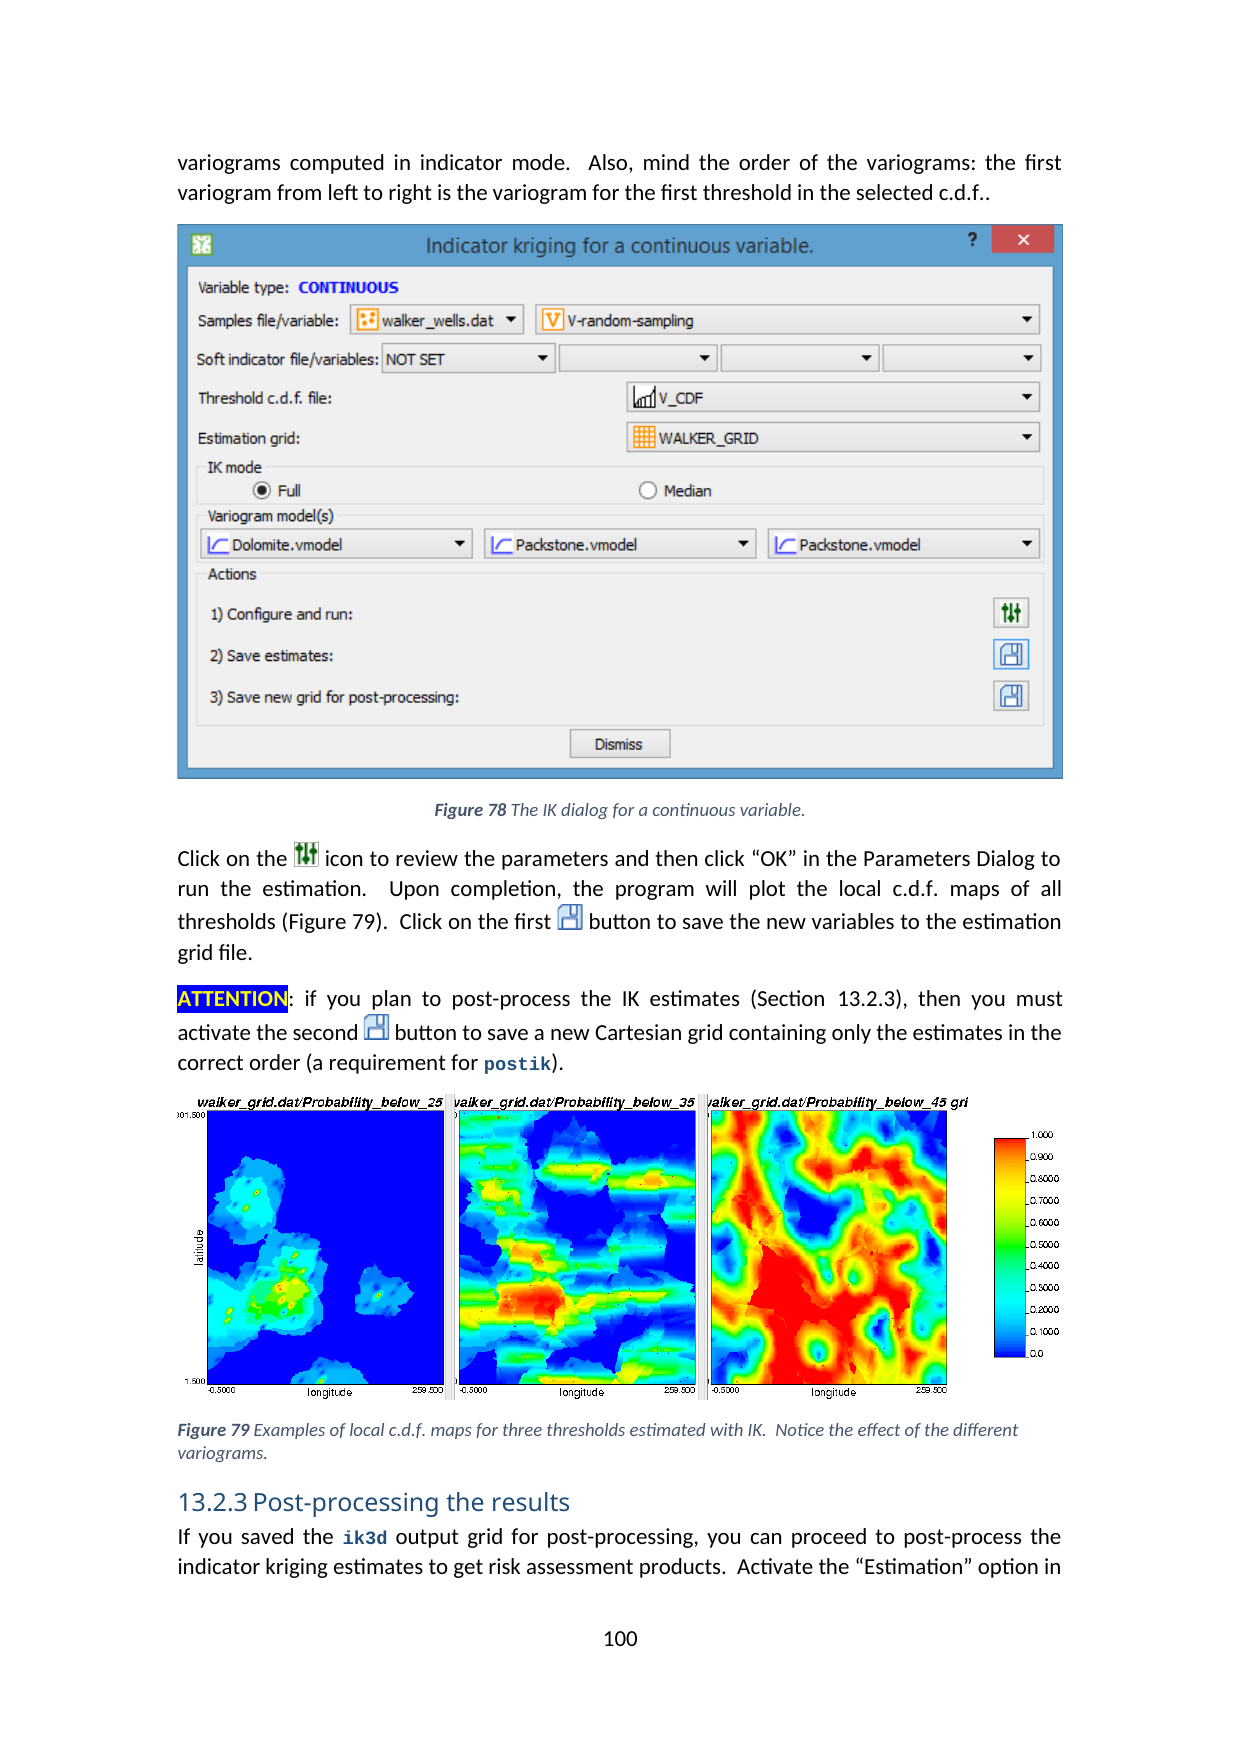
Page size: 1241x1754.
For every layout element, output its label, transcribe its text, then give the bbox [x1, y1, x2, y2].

subtitle Post-processing the results [177, 1485, 1063, 1519]
text Figure 78 The IK dialog for a continuous variable. [177, 798, 1063, 821]
picture [363, 1014, 390, 1040]
text Click on the icon to review the parameters and then click “OK” in the Parameters Dialog to run the estimation. Upon completion, the program will plot the local c.d.f. maps of all thresholds (Figure 77). Click on the first button to save the new variables to the estimation grid file. [177, 841, 1063, 966]
picture [177, 1094, 1062, 1400]
picture [295, 843, 318, 866]
picture [557, 904, 583, 930]
text Figure 79 Examples of local c.d.f. maps for three thresholds estimated with IK. Notice the effect of the different variograms. [177, 1418, 1063, 1464]
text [177, 148, 1063, 206]
picture [177, 224, 1063, 779]
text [177, 1522, 1063, 1580]
text ATTENTION: if you plan to post-process the IK estimates (Section 12.2.3), then you must activate the second button to save a new Cartesian grid containing only the estimates in the correct order (a requirement for postik). [177, 984, 1063, 1076]
